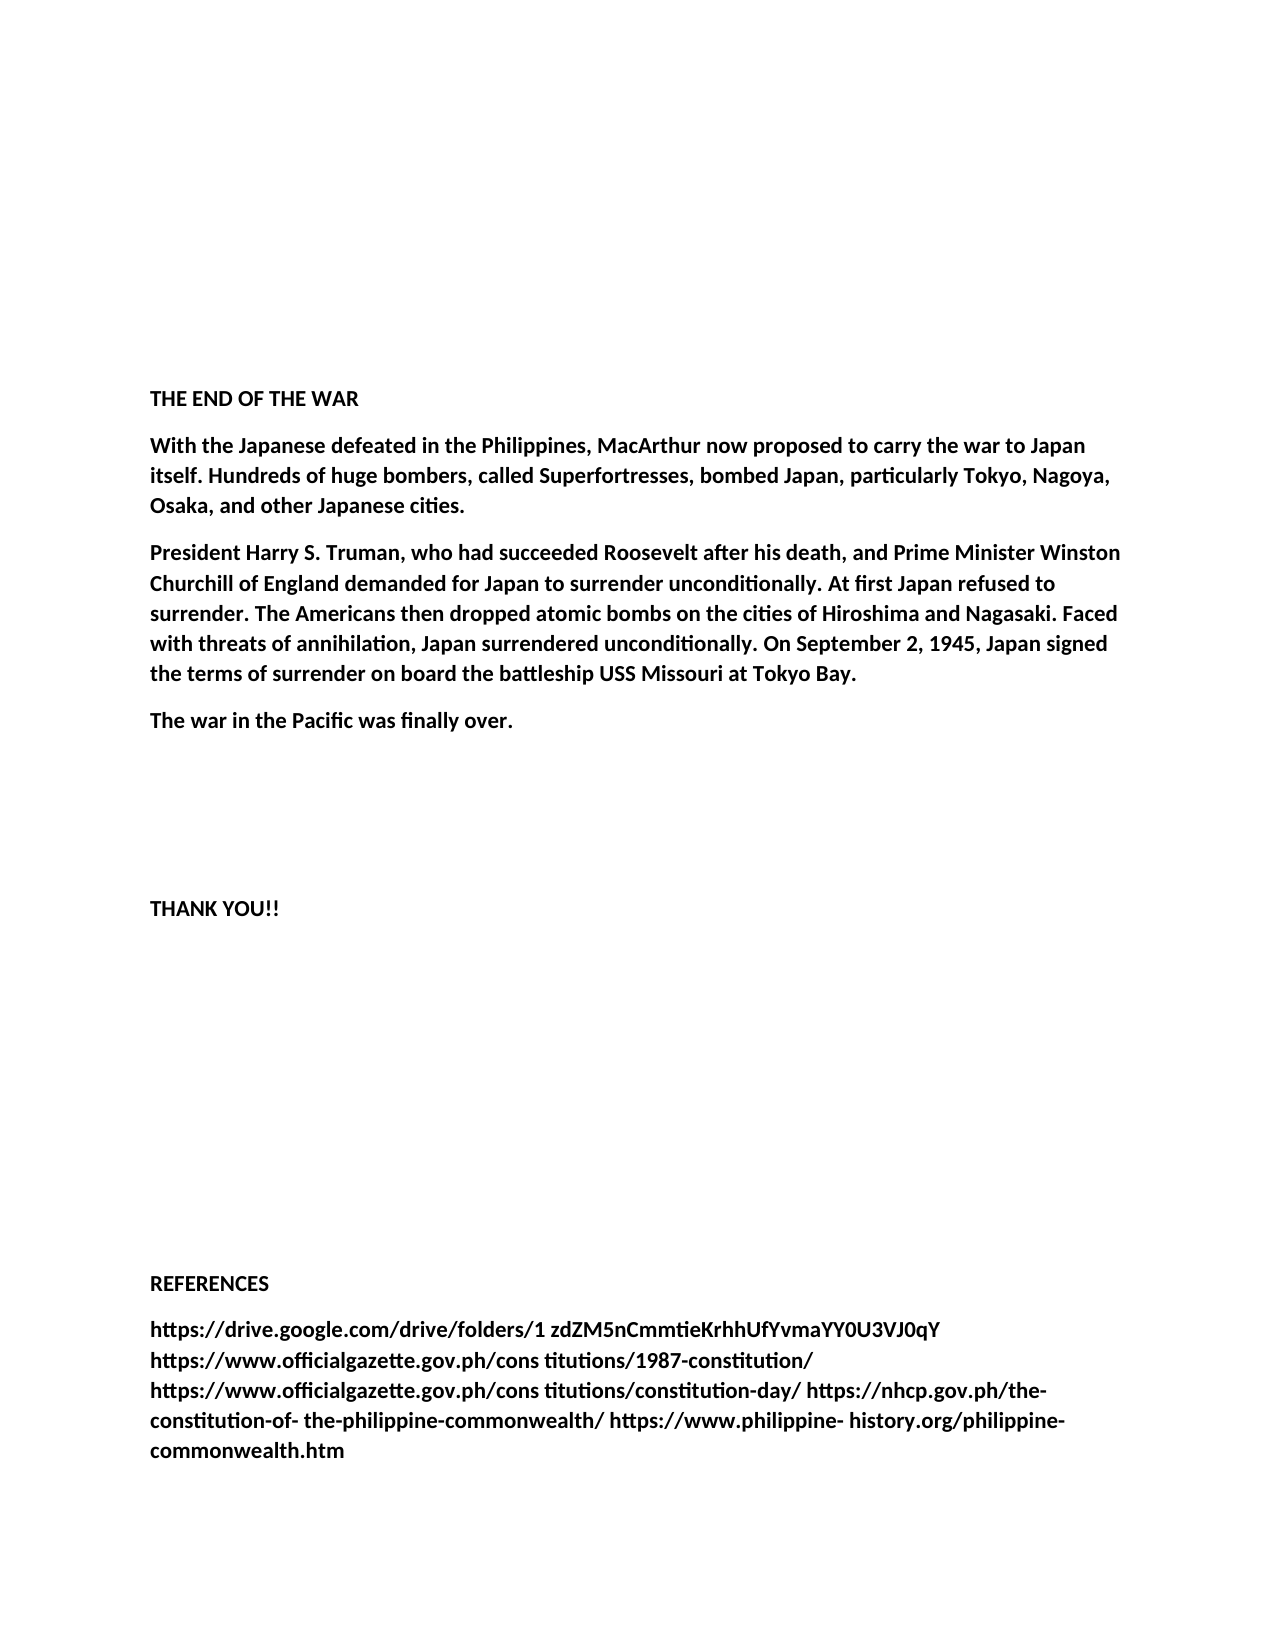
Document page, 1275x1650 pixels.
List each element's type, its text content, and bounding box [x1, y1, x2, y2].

text With the Japanese defeated in the Philippines, MacArthur now proposed to carry the war to Japan itself. Hundreds of huge bombers, called Superfortresses, bombed Japan, particularly Tokyo, Nagoya, Osaka, and other Japanese cities. [150, 431, 1125, 520]
text THANK YOU!! [150, 894, 1125, 922]
text REFERENCES [150, 1269, 1125, 1297]
text President Harry S. Truman, who had succeeded Roosevelt after his death, and Prime Minister Winston Churchill of England demanded for Japan to surrender unconditionally. At first Japan refused to surrender. The Americans then dropped atomic bombs on the cities of Hiroshima and Nagasaki. Faced with threats of annihilation, Japan surrendered unconditionally. On September 2, 1945, Japan signed the terms of surrender on board the battleship USS Missouri at Tokyo Bay. [150, 538, 1125, 687]
text THE END OF THE WAR [150, 384, 1125, 412]
text The war in the Pacific was finally over. [150, 706, 1125, 734]
text https://drive.google.com/drive/folders/1 zdZM5nCmmtieKrhhUfYvmaYY0U3VJ0qY https://www.officialgazette.gov.ph/cons titutions/1987-constitution/ https://www.officialgazette.gov.ph/cons titutions/constitution-day/ https://nhcp.gov.ph/the-constitution-of- the-philippine-commonwealth/ https://www.philippine- history.org/philippine- commonwealth.htm [150, 1316, 1125, 1464]
